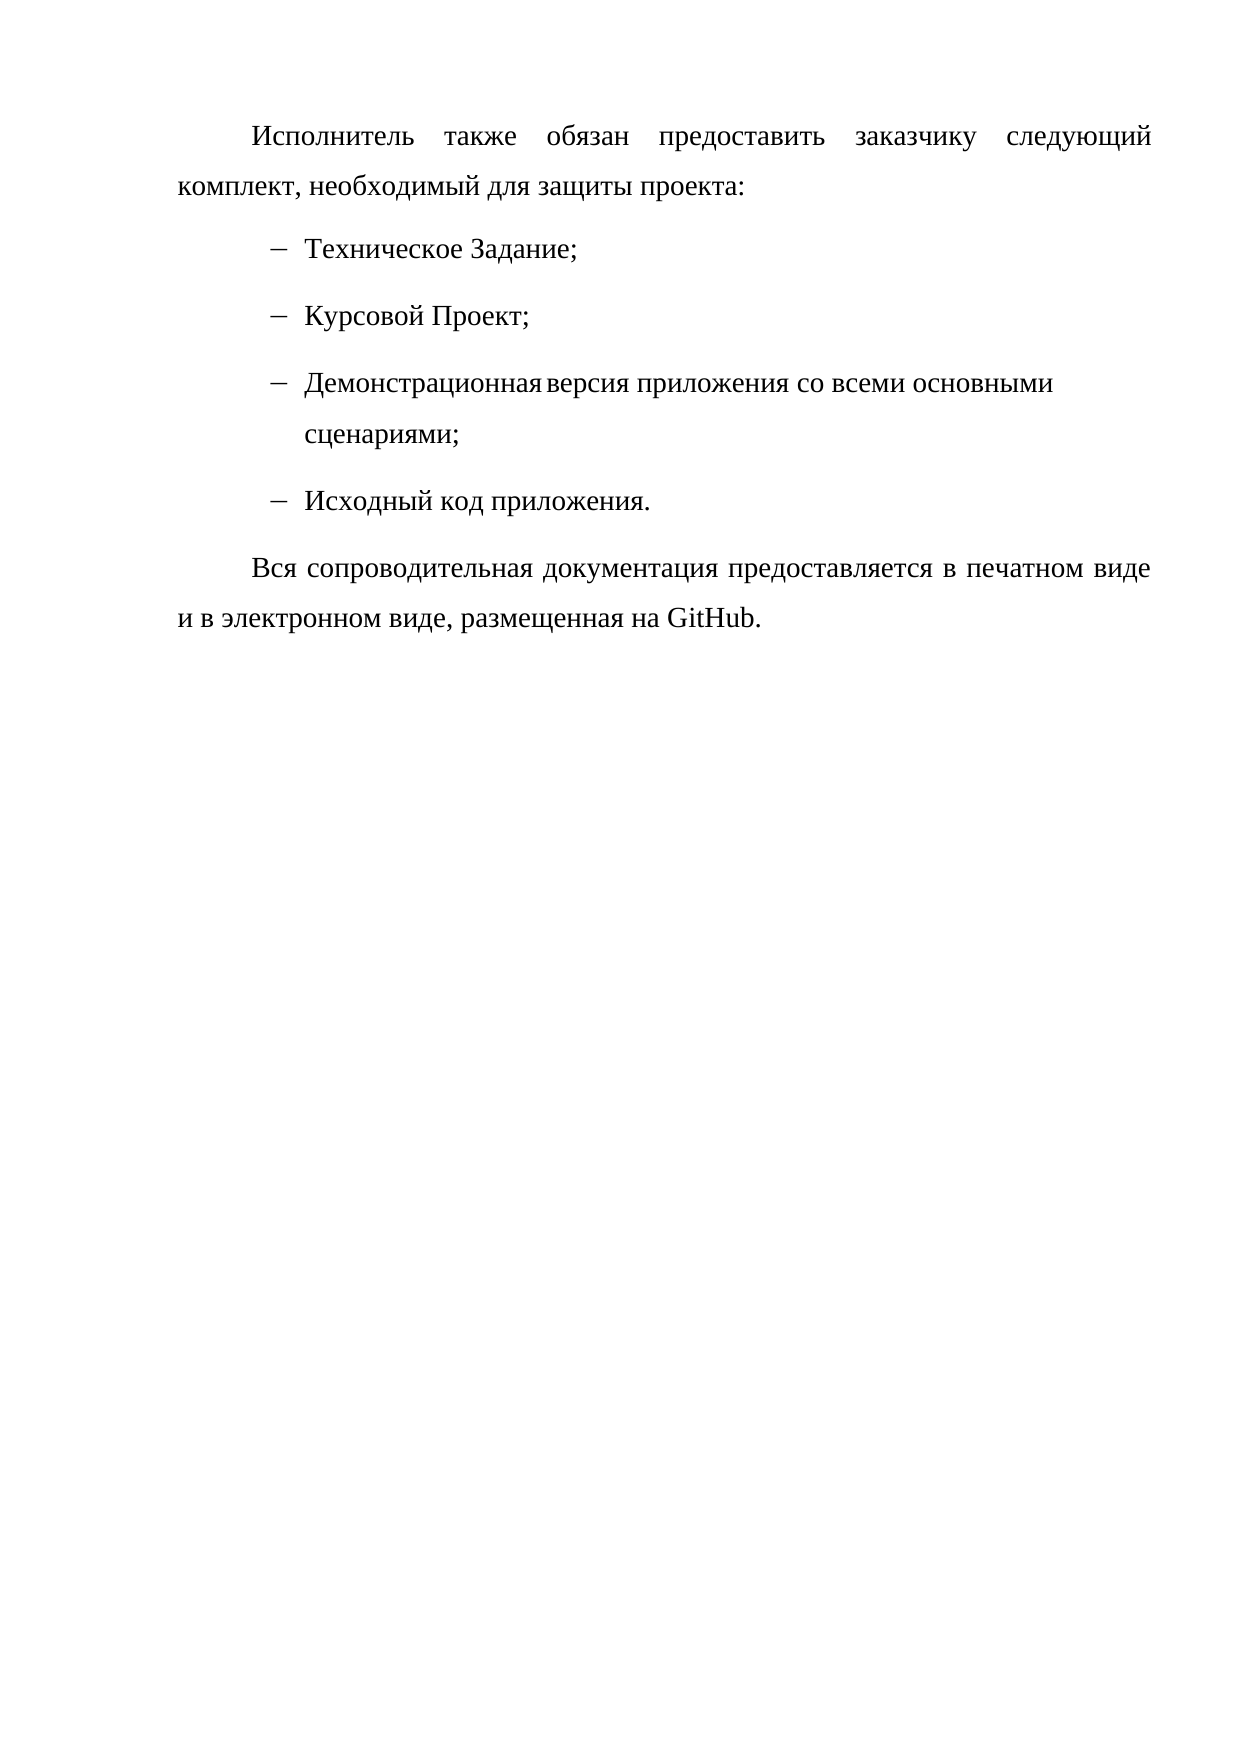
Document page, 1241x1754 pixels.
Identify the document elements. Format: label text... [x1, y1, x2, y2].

text Вся сопроводительная документация предоставляется в печатном виде и в электронном виде, размещенная на GitHub. [177, 550, 1152, 634]
text Демонстрационная версия приложения со всеми основными сценариями; [267, 365, 1152, 449]
text Исполнитель также обязан предоставить заказчику следующий комплект, необходимый для защиты проекта: [177, 118, 1152, 202]
text Техническое Задание; [267, 231, 1152, 265]
text Курсовой Проект; [267, 298, 1152, 332]
text Исходный код приложения. [267, 483, 1152, 516]
